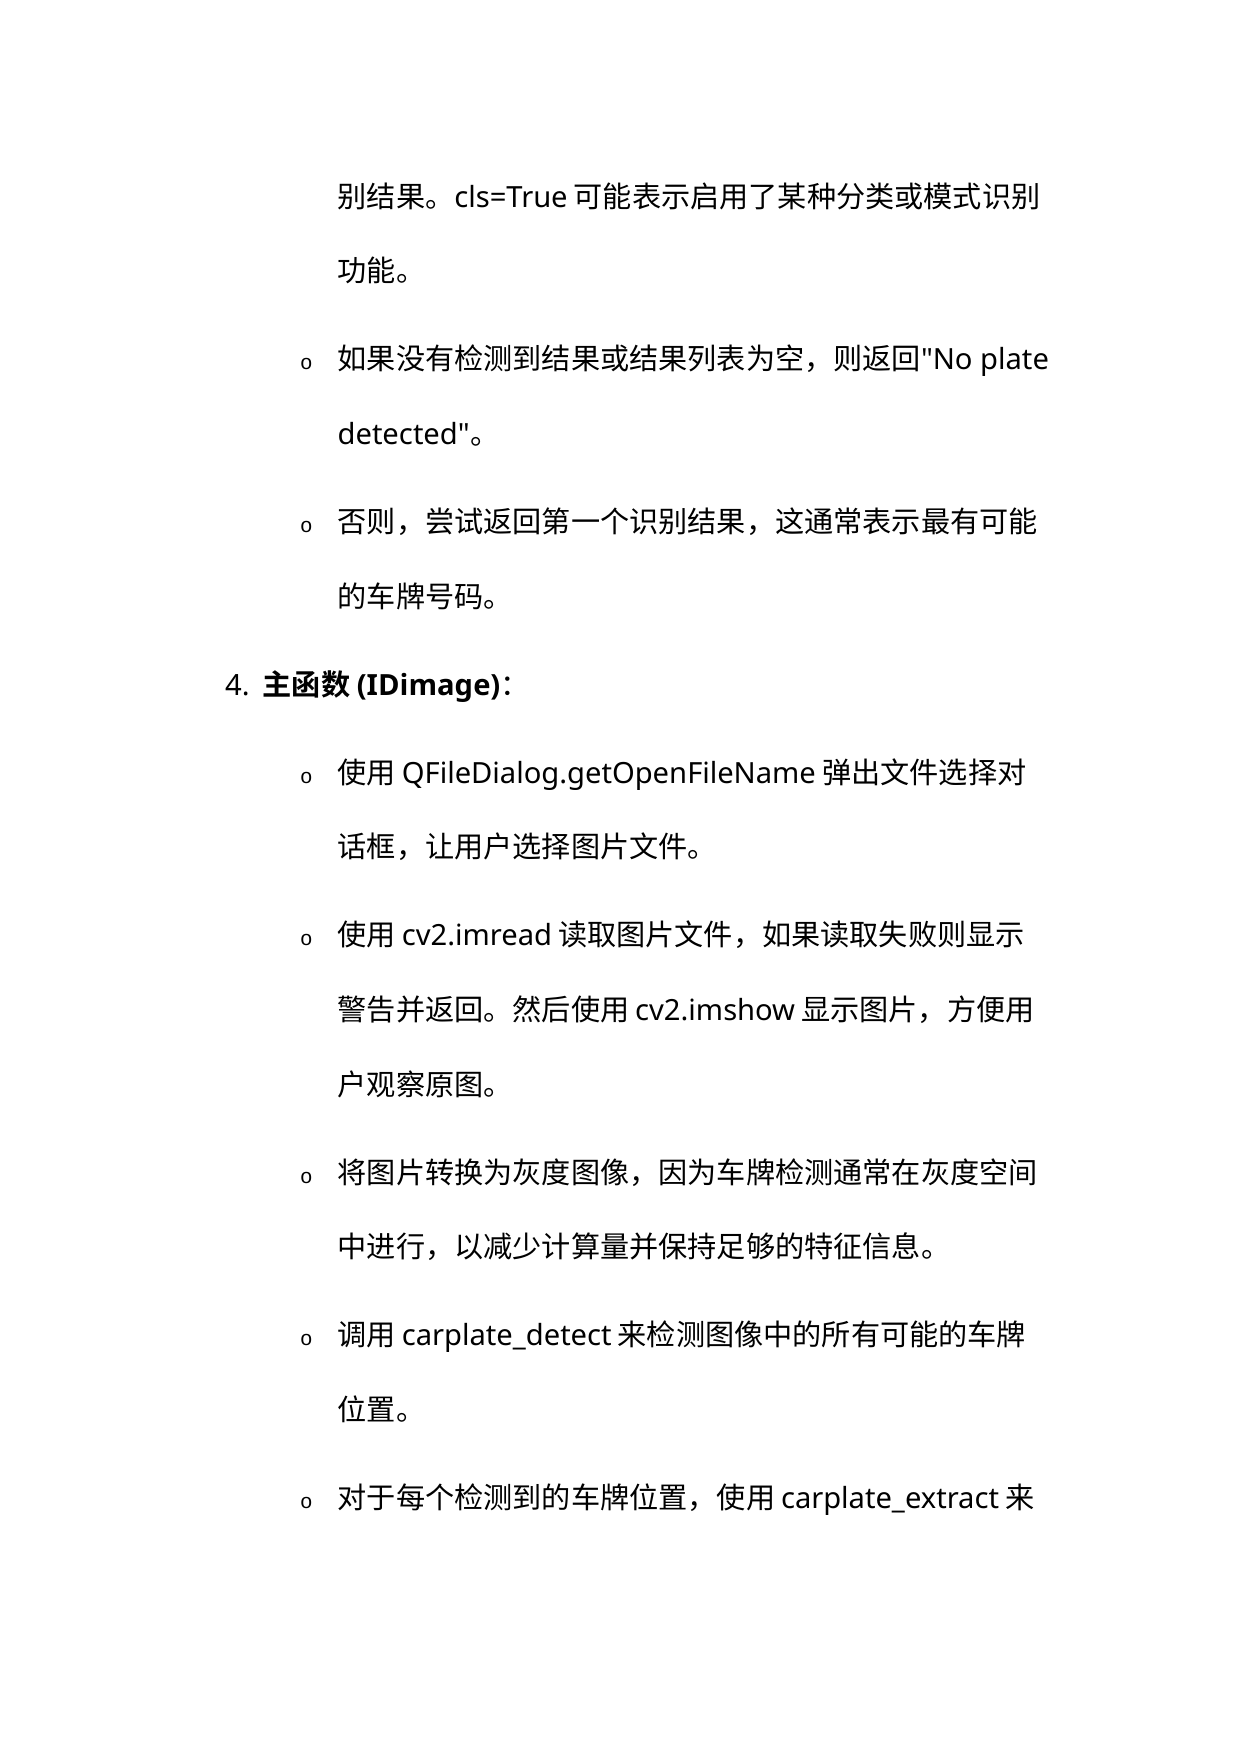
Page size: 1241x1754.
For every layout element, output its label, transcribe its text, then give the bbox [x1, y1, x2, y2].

list 主函数 (IDimage)： [225, 650, 1053, 715]
list 调用carplate_detect来检测图像中的所有可能的车牌位置。 [300, 1300, 1053, 1440]
list 使用QFileDialog.getOpenFileName弹出文件选择对话框，让用户选择图片文件。 [300, 738, 1053, 878]
list 如果没有检测到结果或结果列表为空，则返回"No plate detected"。 [300, 324, 1053, 464]
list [300, 1463, 1053, 1528]
list 将图片转换为灰度图像，因为车牌检测通常在灰度空间中进行，以减少计算量并保持足够的特征信息。 [300, 1138, 1053, 1277]
list 否则，尝试返回第一个识别结果，这通常表示最有可能的车牌号码。 [300, 487, 1053, 627]
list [300, 162, 1053, 302]
list 使用cv2.imread读取图片文件，如果读取失败则显示警告并返回。然后使用cv2.imshow显示图片，方便用户观察原图。 [300, 901, 1053, 1115]
